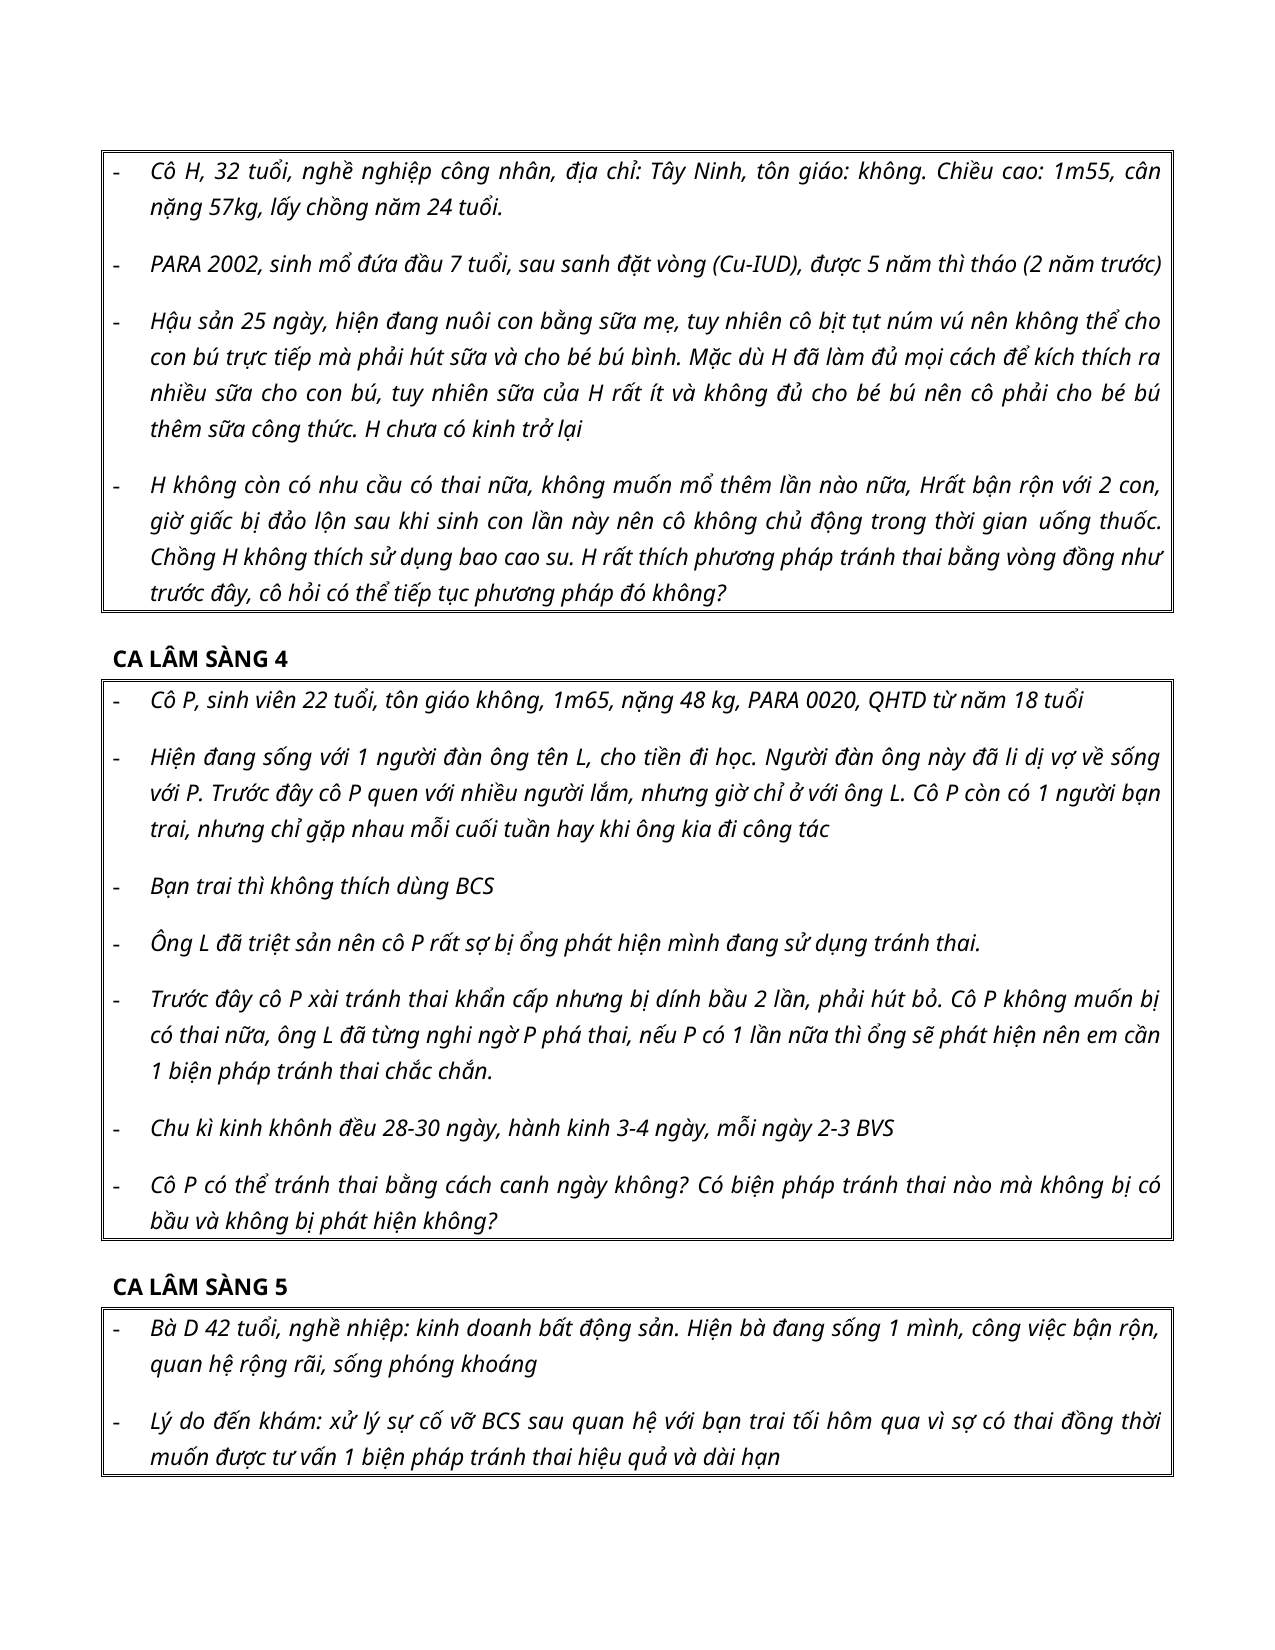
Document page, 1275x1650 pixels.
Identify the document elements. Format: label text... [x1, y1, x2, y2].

subtitle ca lâm sàng 5 [112, 1271, 1162, 1302]
text Bạn trai thì không thích dùng BCS [104, 864, 1171, 901]
text PARA 2002, sinh mổ đứa đầu 7 tuổi, sau sanh đặt vòng (Cu-IUD), được 5 năm thì tháo (2 năm trước) [104, 243, 1171, 279]
text Ông L đã triệt sản nên cô P rất sợ bị ổng phát hiện mình đang sử dụng tránh thai. [104, 921, 1171, 958]
text Lý do đến khám: xử lý sự cố vỡ BCS sau quan hệ với bạn trai tối hôm qua vì sợ có thai đồng thời muốn được tư vấn 1 biện pháp tránh thai hiệu quả và dài hạn [104, 1399, 1171, 1474]
subtitle ca lâm sàng 4 [112, 643, 1162, 674]
text Cô P có thể tránh thai bằng cách canh ngày không? Có biện pháp tránh thai nào mà không bị có bầu và không bị phát hiện không? [104, 1163, 1171, 1238]
text Trước đây cô P xài tránh thai khẩn cấp nhưng bị dính bầu 2 lần, phải hút bỏ. Cô P không muốn bị có thai nữa, ông L đã từng nghi ngờ P phá thai, nếu P có 1 lần nữa thì ổng sẽ phát hiện nên em cần 1 biện pháp tránh thai chắc chắn. [104, 978, 1171, 1086]
text Cô P, sinh viên 22 tuổi, tôn giáo không, 1m65, nặng 48 kg, PARA 0020, QHTD từ năm 18 tuổi [104, 682, 1171, 716]
text Hậu sản 25 ngày, hiện đang nuôi con bằng sữa mẹ, tuy nhiên cô bịt tụt núm vú nên không thể cho con bú trực tiếp mà phải hút sữa và cho bé bú bình. Mặc dù H đã làm đủ mọi cách để kích thích ra nhiều sữa cho con bú, tuy nhiên sữa của H rất ít và không đủ cho bé bú nên cô phải cho bé bú thêm sữa công thức. H chưa có kinh trở lại [104, 299, 1171, 444]
text Bà D 42 tuổi, nghề nhiệp: kinh doanh bất động sản. Hiện bà đang sống 1 mình, công việc bận rộn, quan hệ rộng rãi, sống phóng khoáng [104, 1310, 1171, 1379]
text H không còn có nhu cầu có thai nữa, không muốn mổ thêm lần nào nữa, Hrất bận rộn với 2 con, giờ giấc bị đảo lộn sau khi sinh con lần này nên cô không chủ động trong thời gian uống thuốc. Chồng H không thích sử dụng bao cao su. H rất thích phương pháp tránh thai bằng vòng đồng như trước đây, cô hỏi có thể tiếp tục phương pháp đó không? [104, 464, 1171, 610]
text Cô H, 32 tuổi, nghề nghiệp công nhân, địa chỉ: Tây Ninh, tôn giáo: không. Chiều cao: 1m55, cân nặng 57kg, lấy chồng năm 24 tuổi. [104, 153, 1171, 222]
text Hiện đang sống với 1 người đàn ông tên L, cho tiền đi học. Người đàn ông này đã li dị vợ về sống với P. Trước đây cô P quen với nhiều người lắm, nhưng giờ chỉ ở với ông L. Cô P còn có 1 người bạn trai, nhưng chỉ gặp nhau mỗi cuối tuần hay khi ông kia đi công tác [104, 736, 1171, 844]
text Chu kì kinh khônh đều 28-30 ngày, hành kinh 3-4 ngày, mỗi ngày 2-3 BVS [104, 1107, 1171, 1143]
